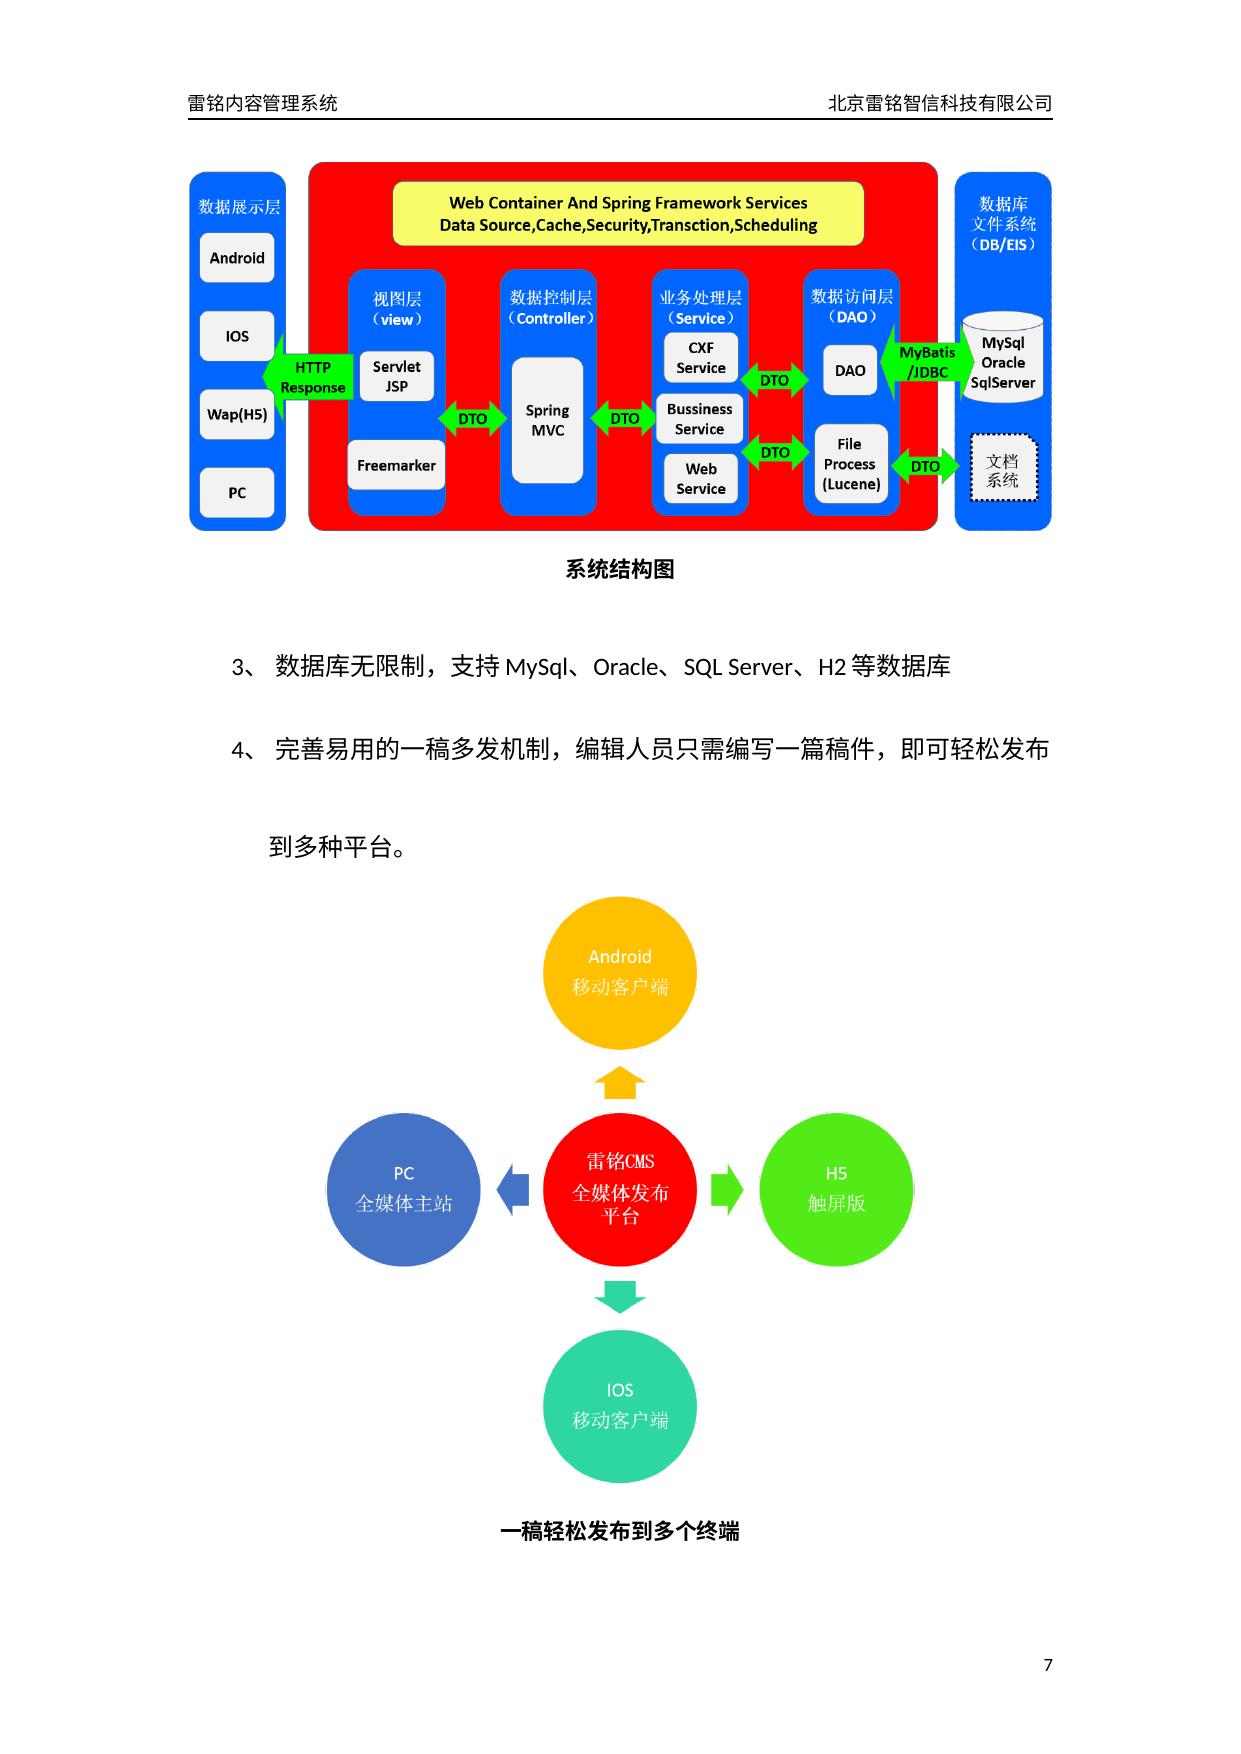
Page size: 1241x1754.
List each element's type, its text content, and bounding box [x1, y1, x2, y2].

list 数据库无限制，支持MySql、Oracle、SQL Server、H2等数据库 [231, 632, 1053, 697]
list 完善易用的一稿多发机制，编辑人员只需编写一篇稿件，即可轻松发布到多种平台。 [231, 715, 1053, 878]
picture [187, 162, 1053, 531]
text 系统结构图 [187, 552, 1053, 584]
text 一稿轻松发布到多个终端 [187, 1513, 1053, 1546]
picture [283, 896, 957, 1484]
